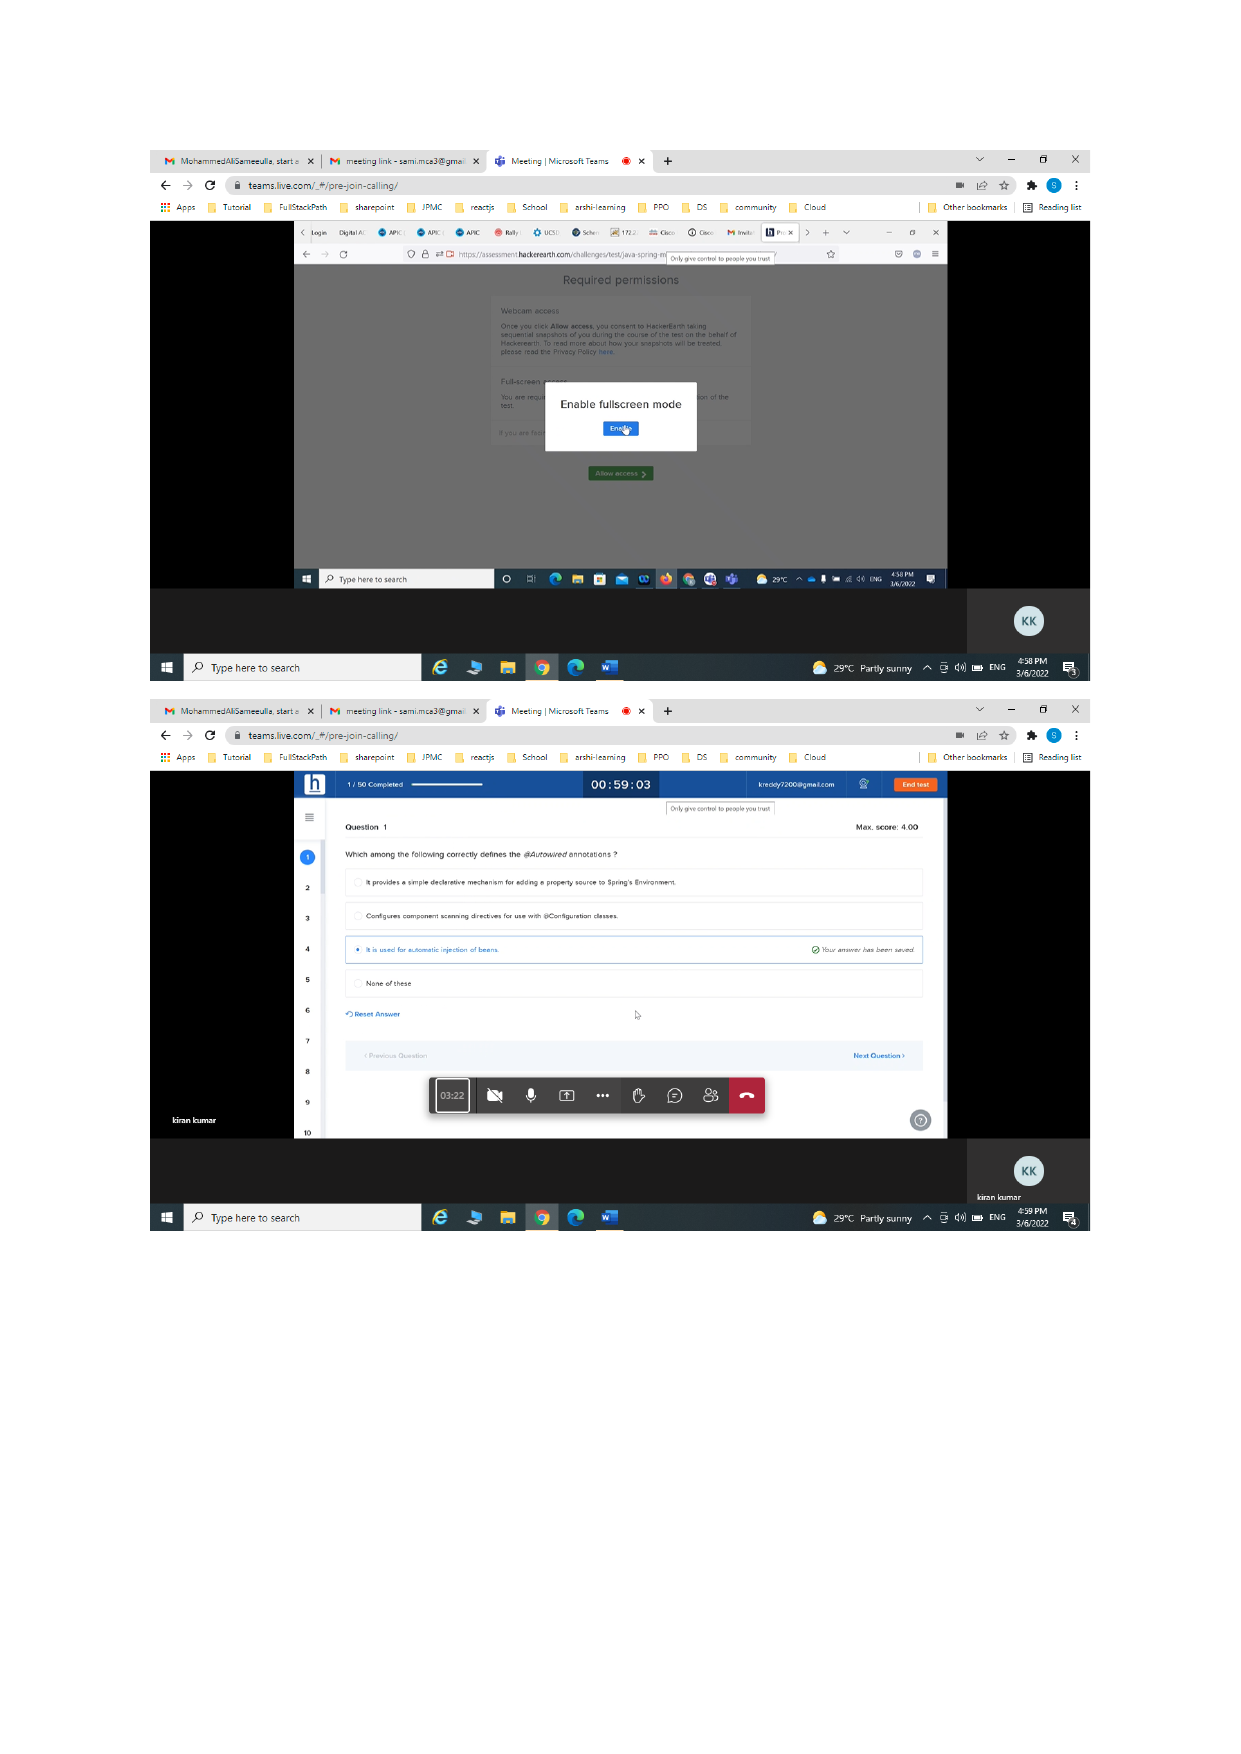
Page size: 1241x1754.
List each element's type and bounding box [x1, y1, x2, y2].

picture [150, 699, 1091, 1231]
picture [150, 150, 1091, 681]
